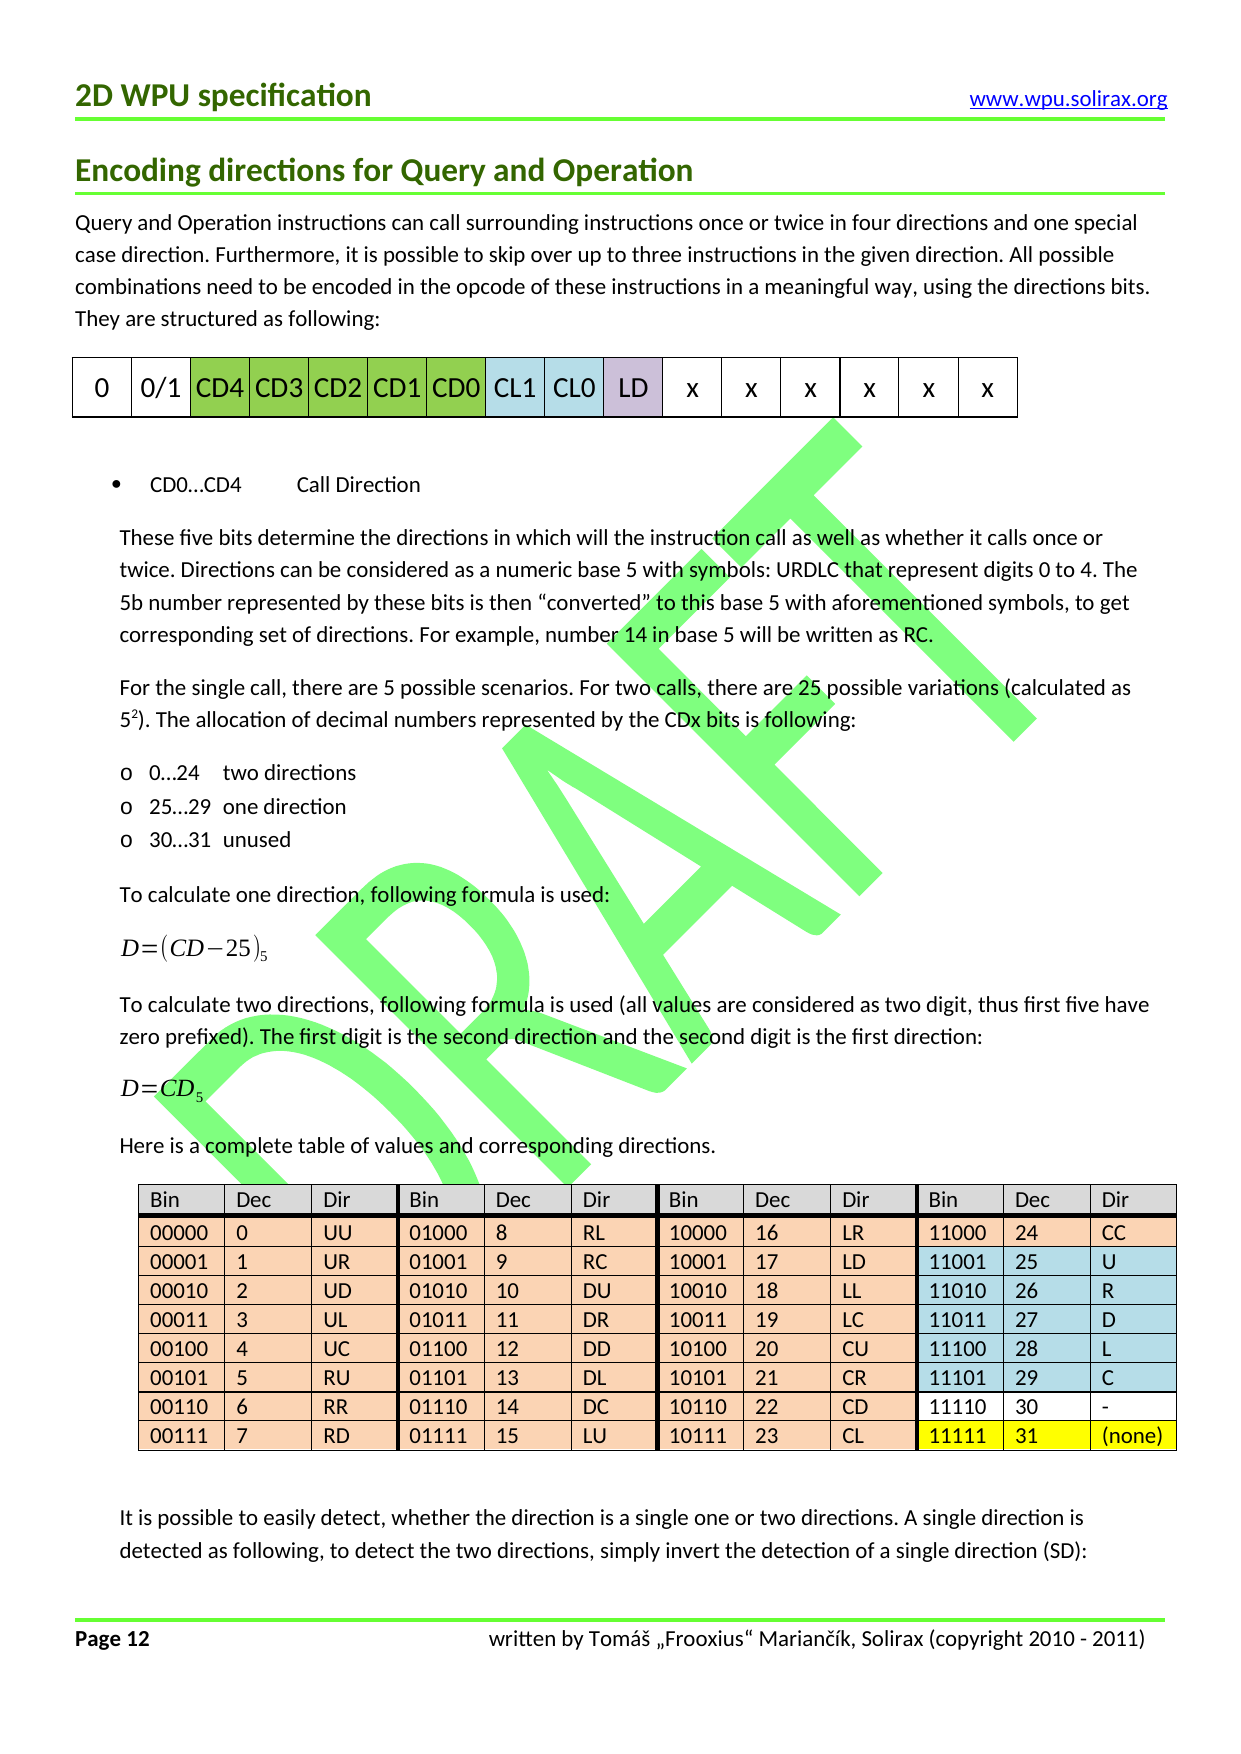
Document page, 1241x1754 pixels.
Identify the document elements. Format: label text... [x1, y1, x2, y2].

table_cell 11110 [919, 1393, 1003, 1420]
text To calculate one direction, following formula is used: [119, 880, 1165, 908]
table_cell LR [831, 1218, 915, 1246]
table_cell 00100 [139, 1334, 224, 1362]
table_cell 18 [744, 1276, 830, 1304]
text It is possible to easily detect, whether the direction is a single one or two directions. A single direction is detected as following, to detect the two directions, simply invert the detection of a single direction (SD): [119, 1503, 1165, 1564]
table_header CL1 [486, 358, 544, 416]
table_cell 0 [225, 1218, 311, 1246]
table_cell 00010 [139, 1276, 224, 1304]
list 0…24 two directions [119, 758, 1165, 787]
table_cell C [1091, 1363, 1176, 1391]
table_cell RD [312, 1421, 396, 1449]
table_cell 8 [485, 1218, 571, 1246]
table_cell DR [572, 1305, 655, 1333]
table_cell 10100 [660, 1334, 743, 1362]
table_header CL0 [545, 358, 603, 416]
table_cell CD [831, 1393, 915, 1420]
table_cell 10010 [660, 1276, 743, 1304]
text To calculate two directions, following formula is used (all values are considered as two digit, thus first five have zero prefixed). The first digit is the second direction and the second digit is the first direction: [119, 990, 1165, 1050]
table_header Bin [139, 1185, 224, 1213]
table_cell 24 [1004, 1218, 1090, 1246]
table_header x [841, 358, 898, 416]
table_header x [781, 358, 839, 416]
table_cell DD [572, 1334, 655, 1362]
table_cell CC [1091, 1218, 1176, 1246]
table_cell RU [312, 1363, 396, 1391]
table_header Dec [1004, 1185, 1090, 1213]
table_cell 7 [225, 1421, 311, 1449]
table_cell 25 [1004, 1247, 1090, 1275]
table_header Bin [660, 1185, 743, 1213]
table_cell 01000 [400, 1218, 484, 1246]
table_cell D [1091, 1305, 1176, 1333]
table_cell LC [831, 1305, 915, 1333]
table_cell L [1091, 1334, 1176, 1362]
table_cell CR [831, 1363, 915, 1391]
table_cell 01010 [400, 1276, 484, 1304]
table_cell 12 [485, 1334, 571, 1362]
table_cell UR [312, 1247, 396, 1275]
table_cell RR [312, 1393, 396, 1420]
table_cell 10011 [660, 1305, 743, 1333]
table_cell 22 [744, 1393, 830, 1420]
table_cell CU [831, 1334, 915, 1362]
table_header LD [604, 358, 662, 416]
table_cell 5 [225, 1363, 311, 1391]
table_header x [959, 358, 1017, 416]
table_cell 10000 [660, 1218, 743, 1246]
table_cell 10101 [660, 1363, 743, 1391]
table_cell 01111 [400, 1421, 484, 1449]
list 30…31 unused [119, 825, 1165, 854]
table_cell LD [831, 1247, 915, 1275]
table_cell RC [572, 1247, 655, 1275]
table_cell 11101 [919, 1363, 1003, 1391]
table_cell 01011 [400, 1305, 484, 1333]
table_header CD4 [191, 358, 249, 416]
table_cell 26 [1004, 1276, 1090, 1304]
table_cell 01001 [400, 1247, 484, 1275]
table_cell 20 [744, 1334, 830, 1362]
table_header Dir [1091, 1185, 1176, 1213]
table_cell 11100 [919, 1334, 1003, 1362]
table_cell 4 [225, 1334, 311, 1362]
table_cell (none) [1091, 1421, 1176, 1449]
table_cell 10 [485, 1276, 571, 1304]
table_cell 9 [485, 1247, 571, 1275]
table_cell DU [572, 1276, 655, 1304]
table_header Bin [400, 1185, 484, 1213]
table_header Dir [312, 1185, 396, 1213]
table_header Dir [831, 1185, 915, 1213]
table_cell 10111 [660, 1421, 743, 1449]
list CD0…CD4 Call Direction [112, 470, 1165, 498]
table_cell 15 [485, 1421, 571, 1449]
table_cell 17 [744, 1247, 830, 1275]
table_header Bin [919, 1185, 1003, 1213]
table_cell 30 [1004, 1393, 1090, 1420]
table_cell 23 [744, 1421, 830, 1449]
table_header Dir [572, 1185, 655, 1213]
table_header Dec [744, 1185, 830, 1213]
table_cell 11011 [919, 1305, 1003, 1333]
table_cell LL [831, 1276, 915, 1304]
table_cell 00001 [139, 1247, 224, 1275]
table_cell UC [312, 1334, 396, 1362]
table_header CD2 [309, 358, 367, 416]
table_cell UL [312, 1305, 396, 1333]
table_header 0/1 [132, 358, 190, 416]
table_cell 2 [225, 1276, 311, 1304]
table_header Dec [485, 1185, 571, 1213]
table_cell 14 [485, 1393, 571, 1420]
table_cell DC [572, 1393, 655, 1420]
table_cell 00111 [139, 1421, 224, 1449]
table_header x [663, 358, 721, 416]
subtitle Encoding directions for Query and Operation [75, 149, 1165, 192]
table_header x [722, 358, 780, 416]
table_cell 3 [225, 1305, 311, 1333]
table_cell 11001 [919, 1247, 1003, 1275]
table_header CD1 [368, 358, 426, 416]
table_header Dec [225, 1185, 311, 1213]
table_cell 19 [744, 1305, 830, 1333]
table_cell 10001 [660, 1247, 743, 1275]
table_cell 1 [225, 1247, 311, 1275]
table_cell 21 [744, 1363, 830, 1391]
table_cell 01110 [400, 1393, 484, 1420]
text Here is a complete table of values and corresponding directions. [119, 1131, 1165, 1159]
table_cell 11111 [919, 1421, 1003, 1449]
text For the single call, there are 5 possible scenarios. For two calls, there are 25 possible variations (calculated as 52). The allocation of decimal numbers represented by the CDx bits is following: [119, 673, 1165, 733]
table_cell 28 [1004, 1334, 1090, 1362]
table_cell CL [831, 1421, 915, 1449]
table_cell 00011 [139, 1305, 224, 1333]
table_cell 31 [1004, 1421, 1090, 1449]
table_cell 00110 [139, 1393, 224, 1420]
table_cell 29 [1004, 1363, 1090, 1391]
table_cell - [1091, 1393, 1176, 1420]
table_cell 11010 [919, 1276, 1003, 1304]
text Query and Operation instructions can call surrounding instructions once or twice in four directions and one special case direction. Furthermore, it is possible to skip over up to three instructions in the given direction. All possible combinations need to be encoded in the opcode of these instructions in a meaningful way, using the directions bits. They are structured as following: [75, 208, 1165, 332]
table_cell U [1091, 1247, 1176, 1275]
table_cell LU [572, 1421, 655, 1449]
table_cell 11000 [919, 1218, 1003, 1246]
table_cell UU [312, 1218, 396, 1246]
table_cell 16 [744, 1218, 830, 1246]
table_cell 01100 [400, 1334, 484, 1362]
table_header x [899, 358, 958, 416]
table_cell 13 [485, 1363, 571, 1391]
table_cell 11 [485, 1305, 571, 1333]
list 25…29 one direction [119, 792, 1165, 821]
table_cell R [1091, 1276, 1176, 1304]
table_header 0 [73, 358, 131, 416]
table_cell RL [572, 1218, 655, 1246]
table_cell 6 [225, 1393, 311, 1420]
table_header CD0 [427, 358, 485, 416]
table_cell UD [312, 1276, 396, 1304]
table_cell 10110 [660, 1393, 743, 1420]
table_cell 01101 [400, 1363, 484, 1391]
table_cell 00101 [139, 1363, 224, 1391]
table_header CD3 [250, 358, 308, 416]
table_cell 27 [1004, 1305, 1090, 1333]
table_cell DL [572, 1363, 655, 1391]
table_cell 00000 [139, 1218, 224, 1246]
text These five bits determine the directions in which will the instruction call as well as whether it calls once or twice. Directions can be considered as a numeric base 5 with symbols: URDLC that represent digits 0 to 4. The 5b number represented by these bits is then “converted” to this base 5 with aforementioned symbols, to get corresponding set of directions. For example, number 14 in base 5 will be written as RC. [119, 523, 1165, 648]
